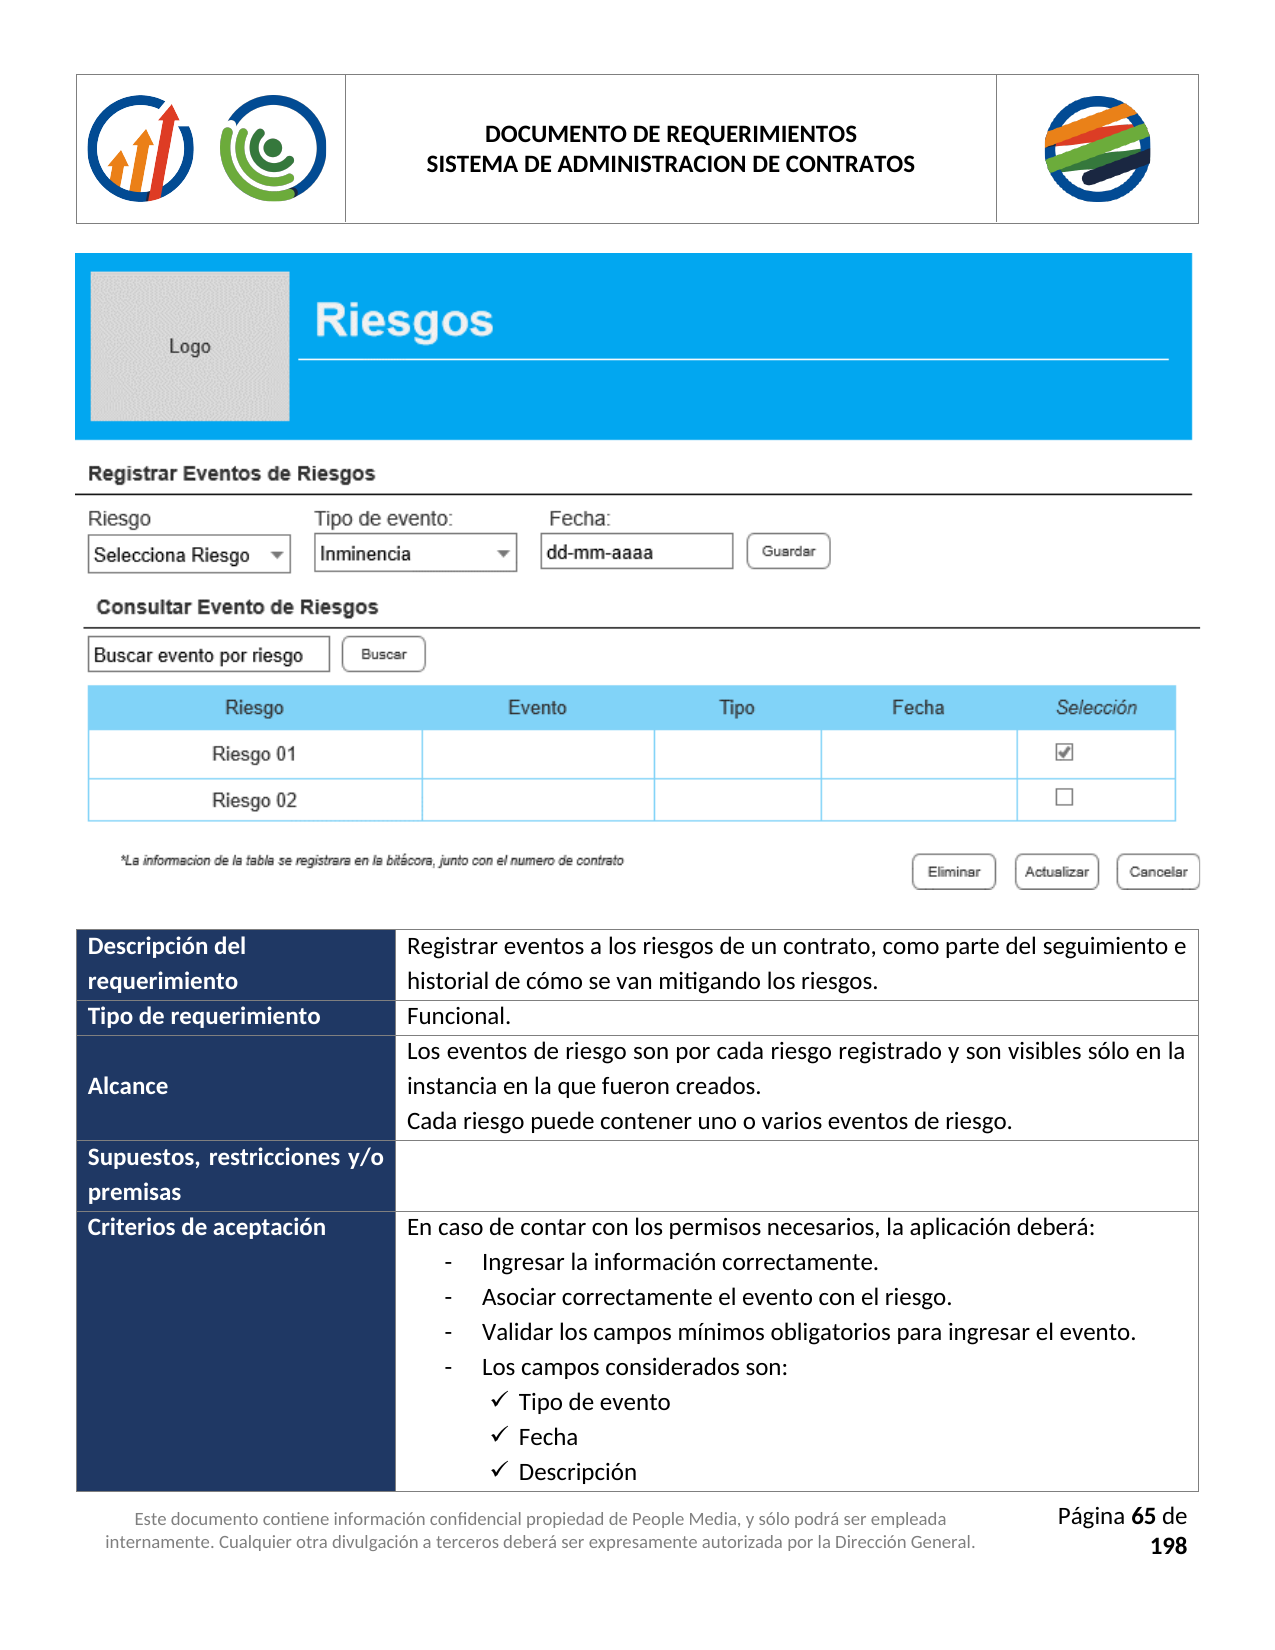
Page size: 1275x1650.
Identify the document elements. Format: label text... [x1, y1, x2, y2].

picture [87, 95, 194, 202]
table_header Registrar eventos a los riesgos de un contrato, como parte del seguimiento e historial de cómo se van mitigando los riesgos. [396, 930, 1198, 1000]
table_cell Alcance [77, 1036, 395, 1140]
picture [389, 311, 410, 336]
picture [362, 311, 385, 336]
table_cell Funcional. [396, 1001, 1198, 1035]
table_cell Los eventos de riesgo son por cada riesgo registrado y son visibles sólo en la instancia en la que fueron creados. Cada riesgo puede contener uno o varios eventos de riesgo. [396, 1036, 1198, 1140]
picture [75, 253, 1200, 890]
table_cell [396, 1141, 1198, 1211]
picture [471, 311, 492, 336]
table_header Descripción del requerimiento [77, 930, 395, 1000]
picture [91, 272, 289, 421]
picture [318, 303, 347, 336]
picture [1044, 95, 1151, 202]
picture [413, 311, 437, 345]
table_cell Criterios de aceptación [77, 1212, 395, 1491]
picture [442, 311, 468, 336]
table_cell Tipo de requerimiento [77, 1001, 395, 1035]
picture [220, 95, 327, 202]
table_cell Supuestos, restricciones y/o premisas [77, 1141, 395, 1211]
picture [351, 311, 357, 336]
